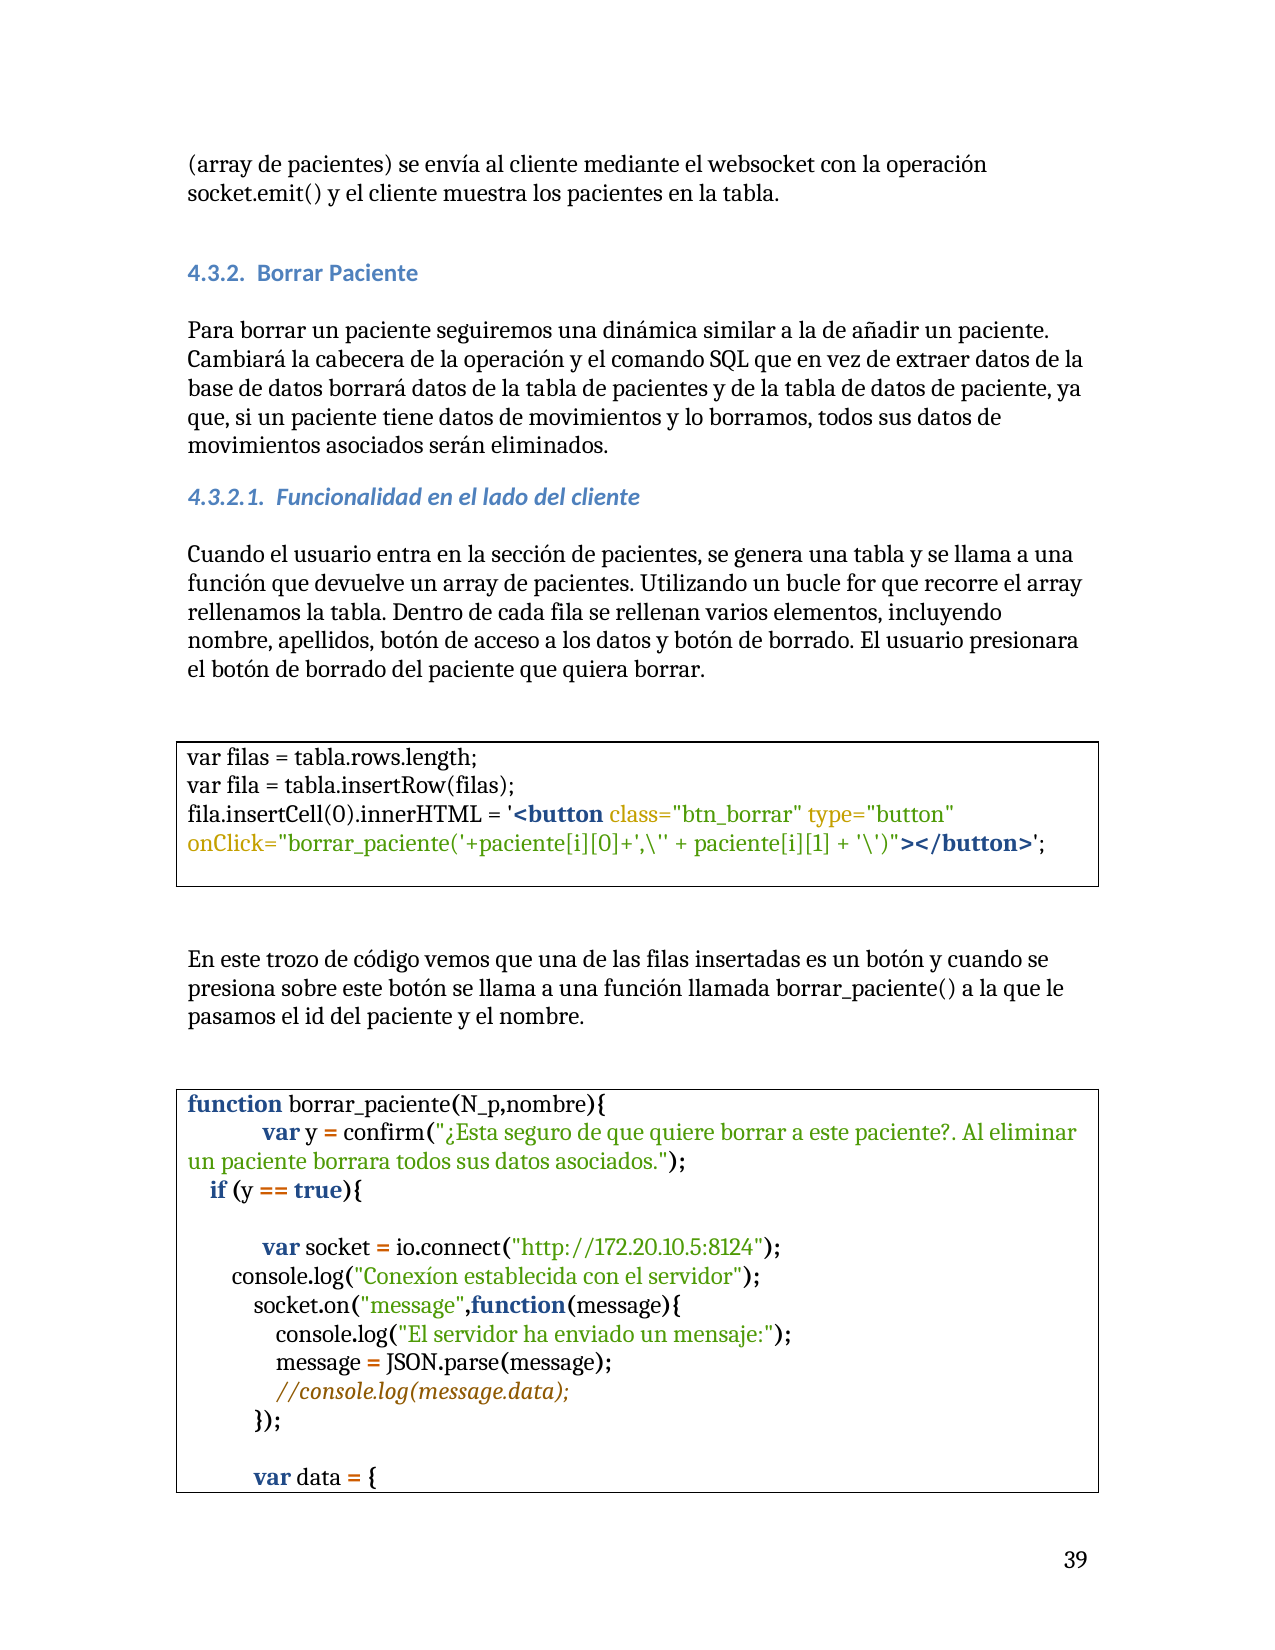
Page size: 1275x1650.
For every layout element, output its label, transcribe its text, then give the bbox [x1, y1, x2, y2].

text Para borrar un paciente seguiremos una dinámica similar a la de añadir un paciente. Cambiará la cabecera de la operación y el comando SQL que en vez de extraer datos de la base de datos borrará datos de la tabla de pacientes y de la tabla de datos de paciente, si un paciente tiene datos de movimientos y lo borramos, todos sus datos de movimientos asociados serán eliminados. [187, 316, 1087, 460]
text En este trozo de código vemos que una de las filas insertadas es un botón y cuando se presiona sobre este botón se llama a una función llamada borrar_paciente() a la que le pasamos el id del paciente y el nombre. [187, 945, 1087, 1031]
text Cuando el usuario entra en la sección de pacientes, se genera una tabla y se llama a una función que devuelve un array de pacientes. Utilizando un bucle for que recorre el array rellenamos la tabla. Dentro de cada fila se rellenan , incluyendo nombre, apellidos, botón de acceso a los datos y botón de borrado. El usuario presionara el botón de borrado del paciente que quiera borrar. [187, 540, 1087, 684]
table_header var filas = tabla.rows.length; var fila = tabla.insertRow(filas); fila.insertCell(0).innerHTML = '<button class="btn_borrar" type="button" onClick="borrar_paciente('+paciente[i][0]+',\'' + paciente[i][1] + '\')"></button>'; [177, 743, 1098, 886]
subtitle 4.3.2. Borrar Paciente [187, 257, 1087, 288]
subtitle 4.3.2.1. Funcionalidad en el lado del cliente [187, 481, 1087, 511]
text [187, 150, 1087, 207]
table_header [177, 1090, 1098, 1492]
